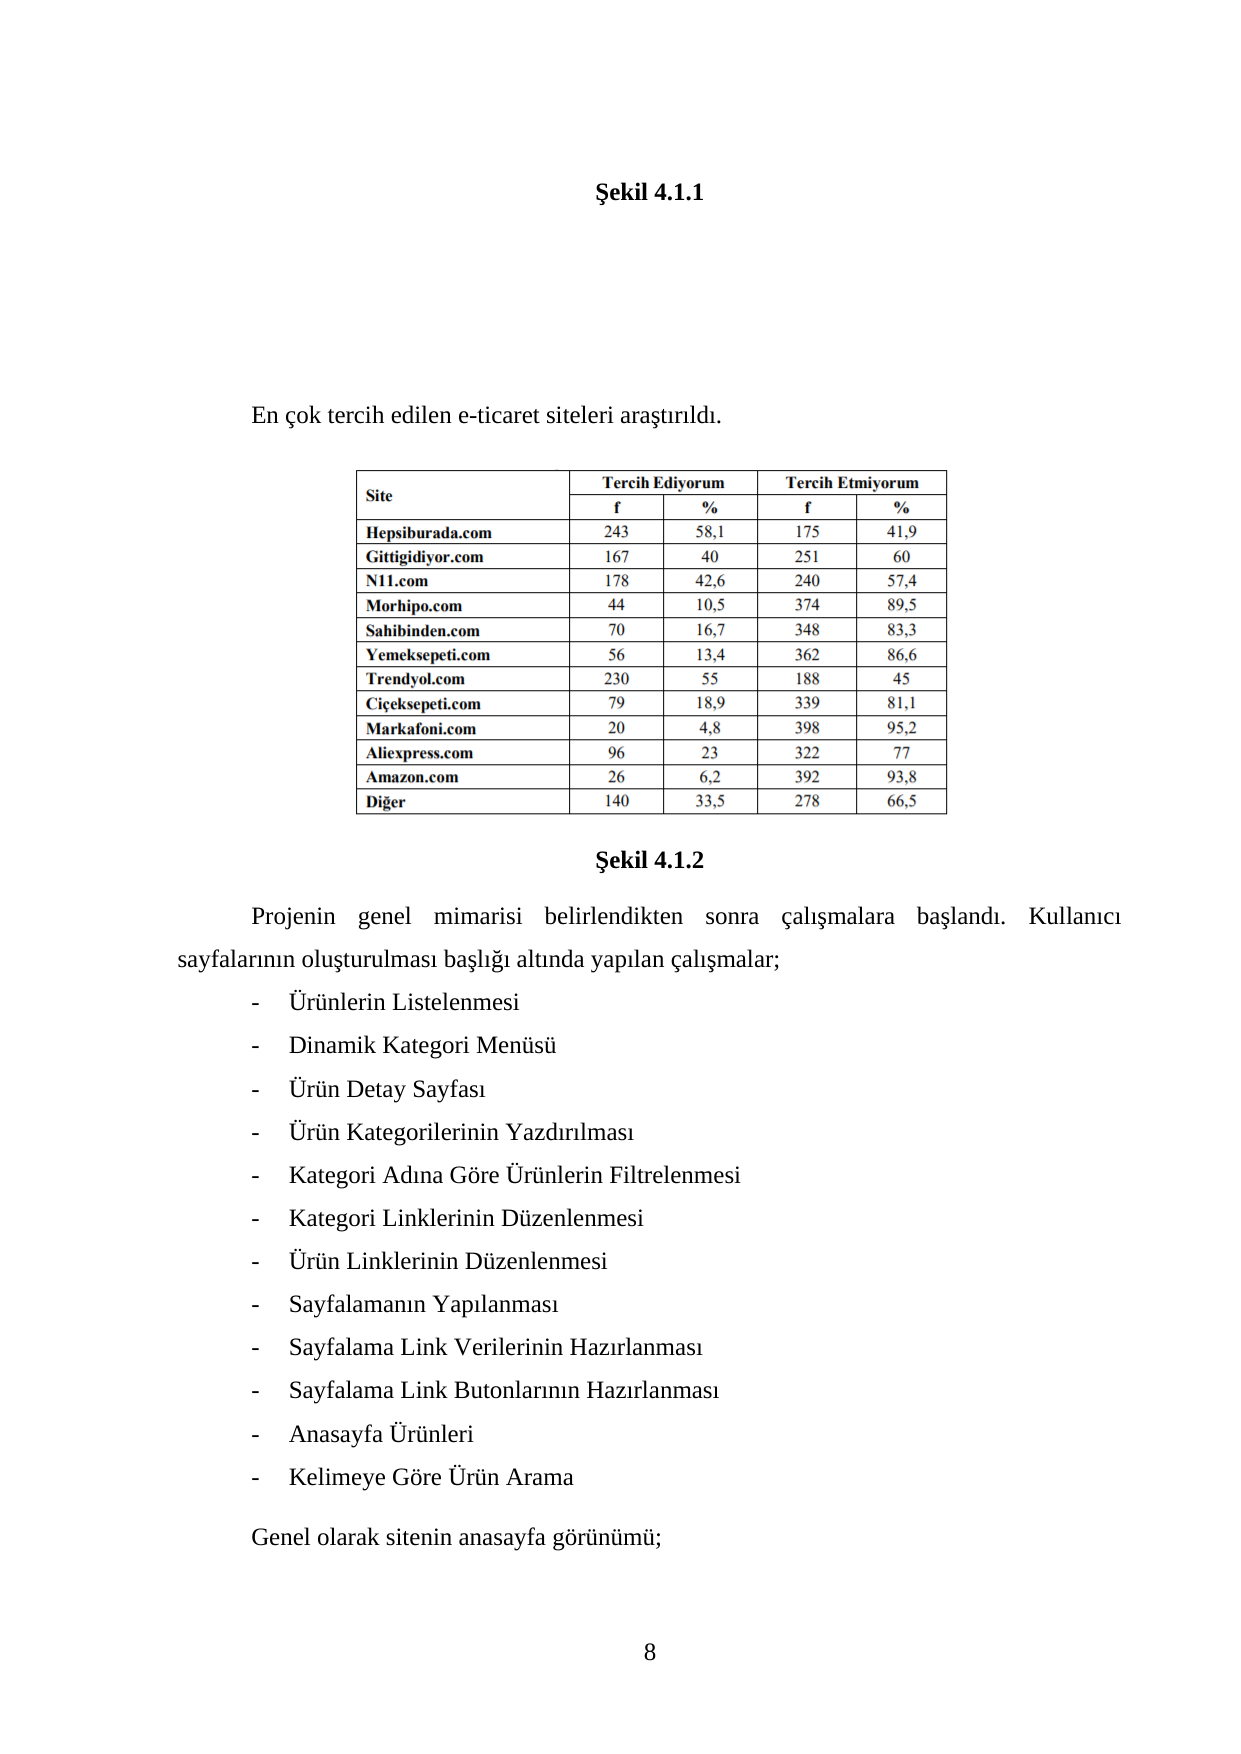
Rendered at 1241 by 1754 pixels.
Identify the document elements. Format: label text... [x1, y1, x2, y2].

list Sayfalama Link Verilerinin Hazırlanması [251, 1332, 1122, 1361]
text En çok tercih edilen e-ticaret siteleri araştırıldı. [177, 400, 1122, 428]
list Kategori Linklerinin Düzenlenmesi [251, 1203, 1122, 1232]
list Kelimeye Göre Ürün Arama [251, 1462, 1122, 1491]
list Anasayfa Ürünleri [251, 1419, 1122, 1447]
list Ürün Linklerinin Düzenlenmesi [251, 1246, 1122, 1275]
picture [350, 469, 949, 819]
text Genel olarak sitenin anasayfa görünümü; [177, 1522, 1122, 1550]
text Şekil 4.1.2 [177, 846, 1122, 874]
list Sayfalama Link Butonlarının Hazırlanması [251, 1376, 1122, 1404]
list Kategori Adına Göre Ürünlerin Filtrelenmesi [251, 1160, 1122, 1189]
list Ürünlerin Listelenmesi [251, 987, 1122, 1016]
text Şekil 4.1.1 [177, 177, 1122, 206]
list Dinamik Kategori Menüsü [251, 1031, 1122, 1059]
list Sayfalamanın Yapılanması [251, 1289, 1122, 1318]
text Projenin genel mimarisi belirlendikten sonra çalışmalara başlandı. Kullanıcı sayfalarının oluşturulması başlığı altında yapılan çalışmalar; [177, 901, 1122, 973]
list Ürün Kategorilerinin Yazdırılması [251, 1117, 1122, 1146]
list Ürün Detay Sayfası [251, 1074, 1122, 1102]
